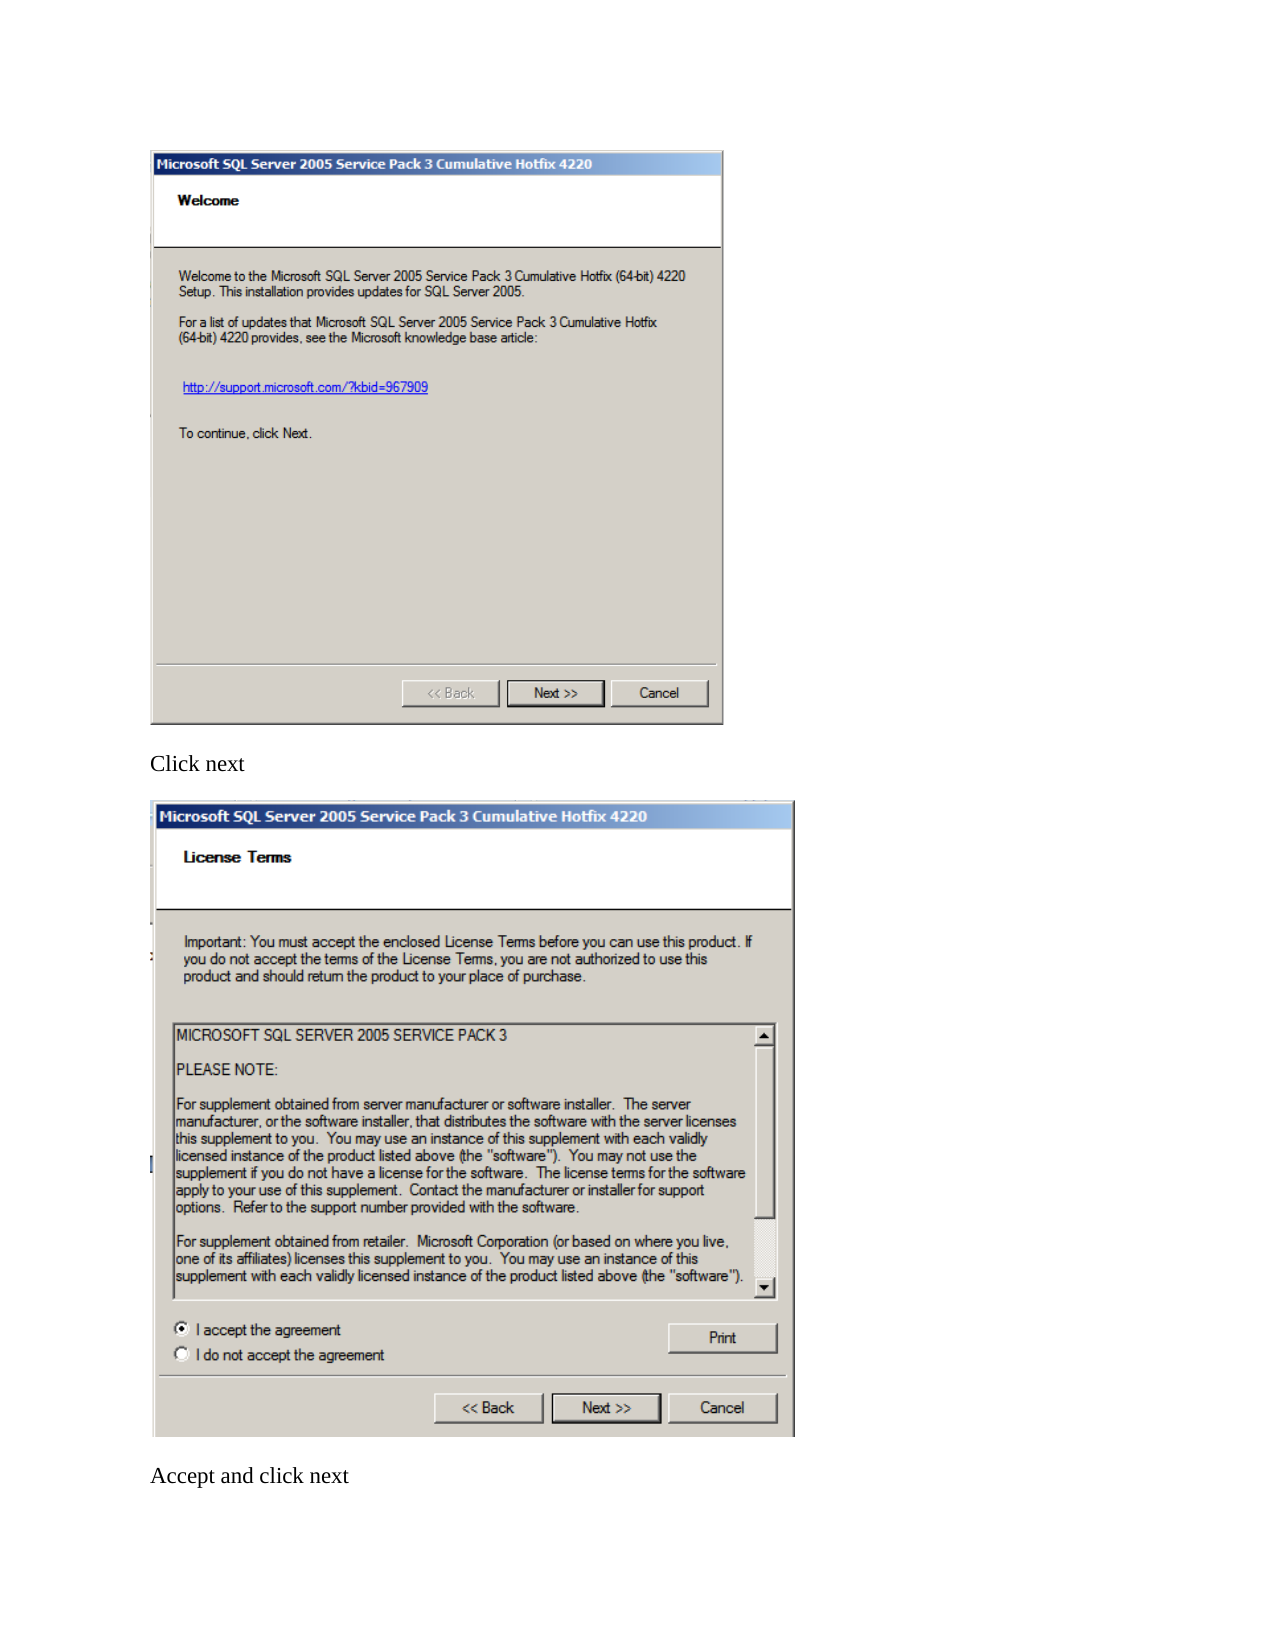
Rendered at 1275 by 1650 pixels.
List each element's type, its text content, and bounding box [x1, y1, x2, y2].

picture [150, 150, 724, 725]
text Click next [150, 750, 1125, 776]
text Accept and click next [150, 1462, 1125, 1488]
picture [150, 800, 795, 1437]
